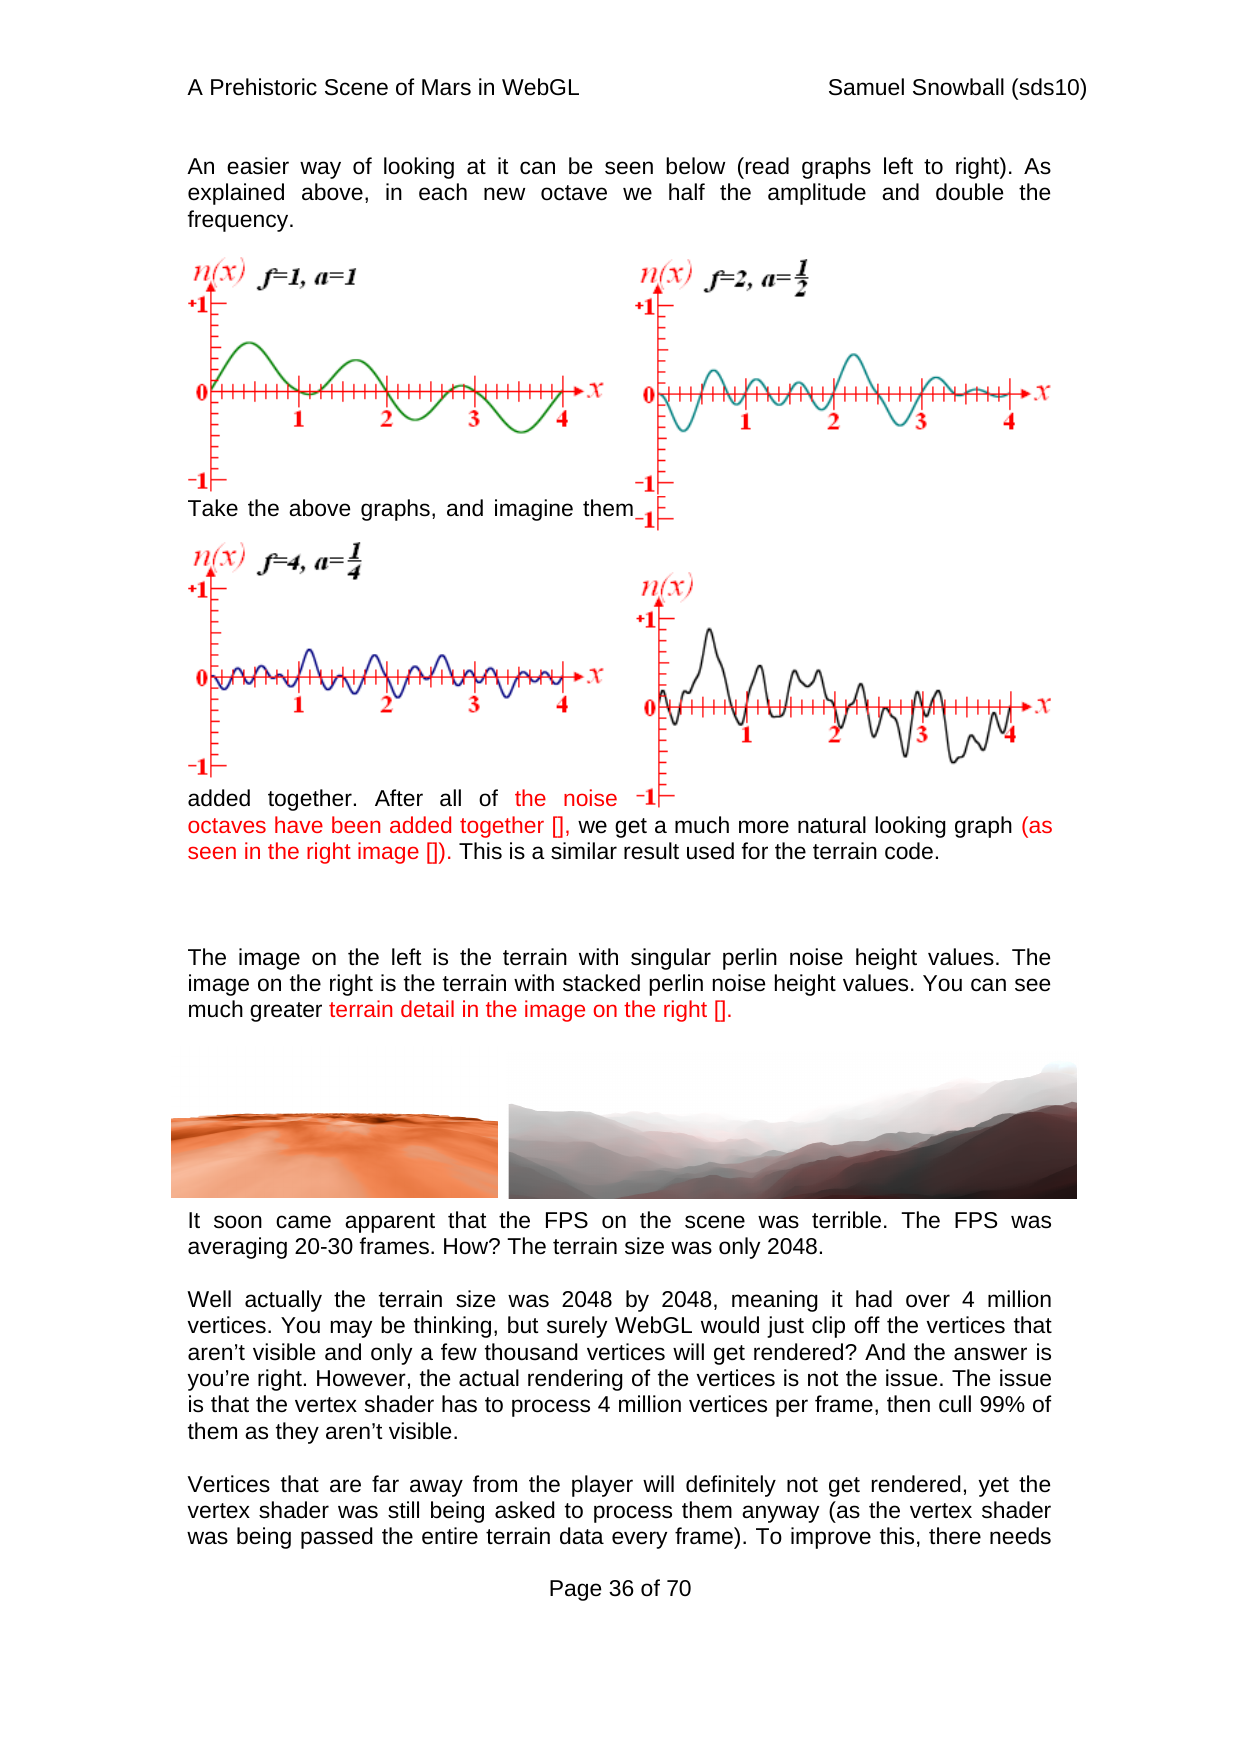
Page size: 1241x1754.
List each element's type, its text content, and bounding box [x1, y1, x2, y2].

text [187, 1471, 1053, 1549]
text It soon came apparent that the FPS on the scene was terrible. The FPS was averaging 20-30 frames. How? The terrain size was only 2048. [187, 1075, 1053, 1260]
text Take the above graphs, and imagine them added together. After all of the noise octaves have been added together [], we get a much more natural looking graph (as seen in the right image []). This is a similar result used for the terrain code. [187, 337, 1053, 864]
picture [187, 256, 605, 337]
text An easier way of looking at it can be seen below (read graphs left to right). As explained above, in each new octave we half the amplitude and double the frequency. [187, 153, 1053, 232]
text The image on the left is the terrain with singular perlin noise height values. The image on the right is the terrain with stacked perlin noise height values. You can see much greater terrain detail in the image on the right []. [187, 943, 1053, 1022]
picture [506, 1051, 1079, 1199]
text Well actually the terrain size was 2048 by 2048, meaning it had over 4 million vertices. You may be thinking, but surely WebGL would just clip off the vertices that aren’t visible and only a few thousand vertices will get rendered? And the answer is you’re right. However, the actual rendering of the vertices is not the issue. The issue is that the vertex shader has to process 4 million vertices per frame, then cull 99% of them as they aren’t visible. [187, 1286, 1053, 1444]
picture [635, 572, 1050, 806]
picture [171, 1046, 498, 1198]
picture [634, 258, 1052, 337]
